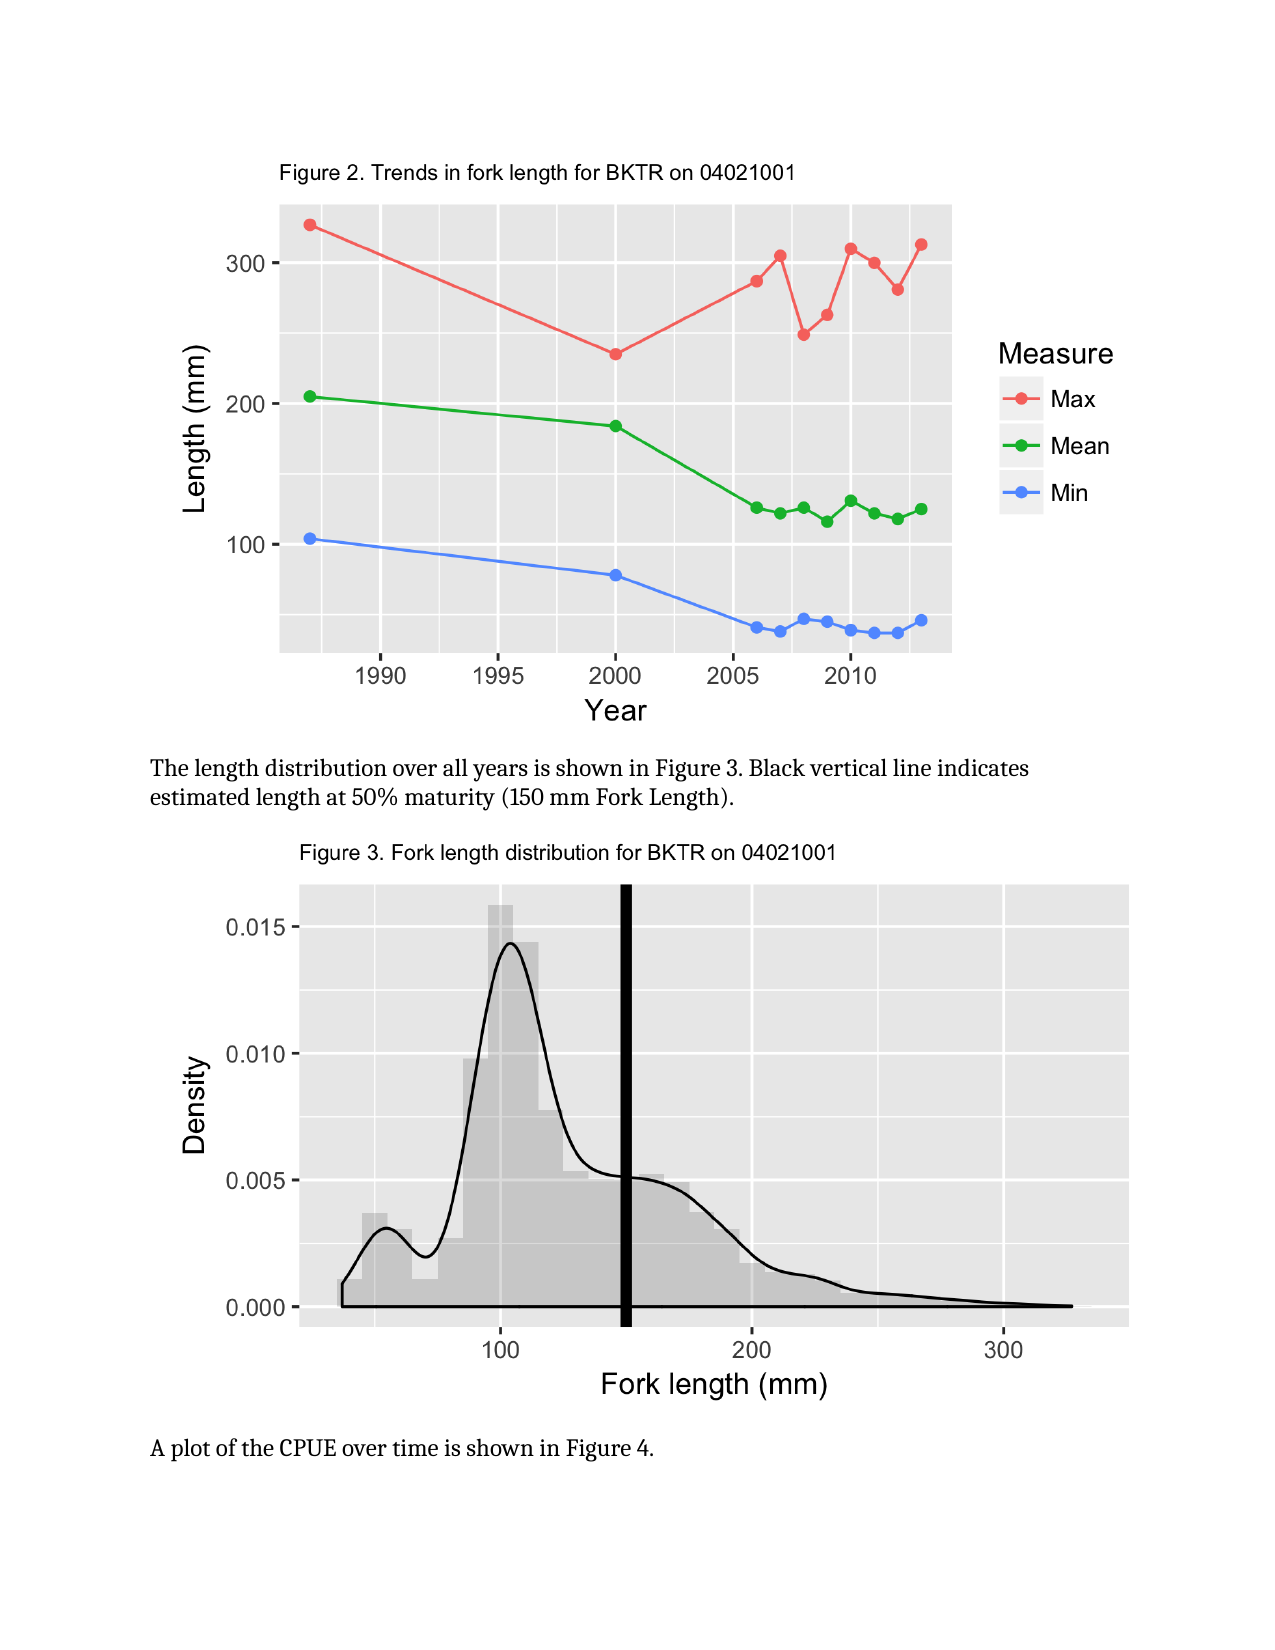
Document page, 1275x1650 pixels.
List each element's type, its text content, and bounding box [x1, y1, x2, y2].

text A plot of the CPUE over time is shown in Figure 4. [150, 1434, 1125, 1462]
picture [168, 830, 1144, 1415]
picture [168, 150, 1144, 735]
text The length distribution over all years is shown in Figure 3. Black vertical line indicates estimated length at 50% maturity (150 mm Fork Length). [150, 754, 1125, 811]
